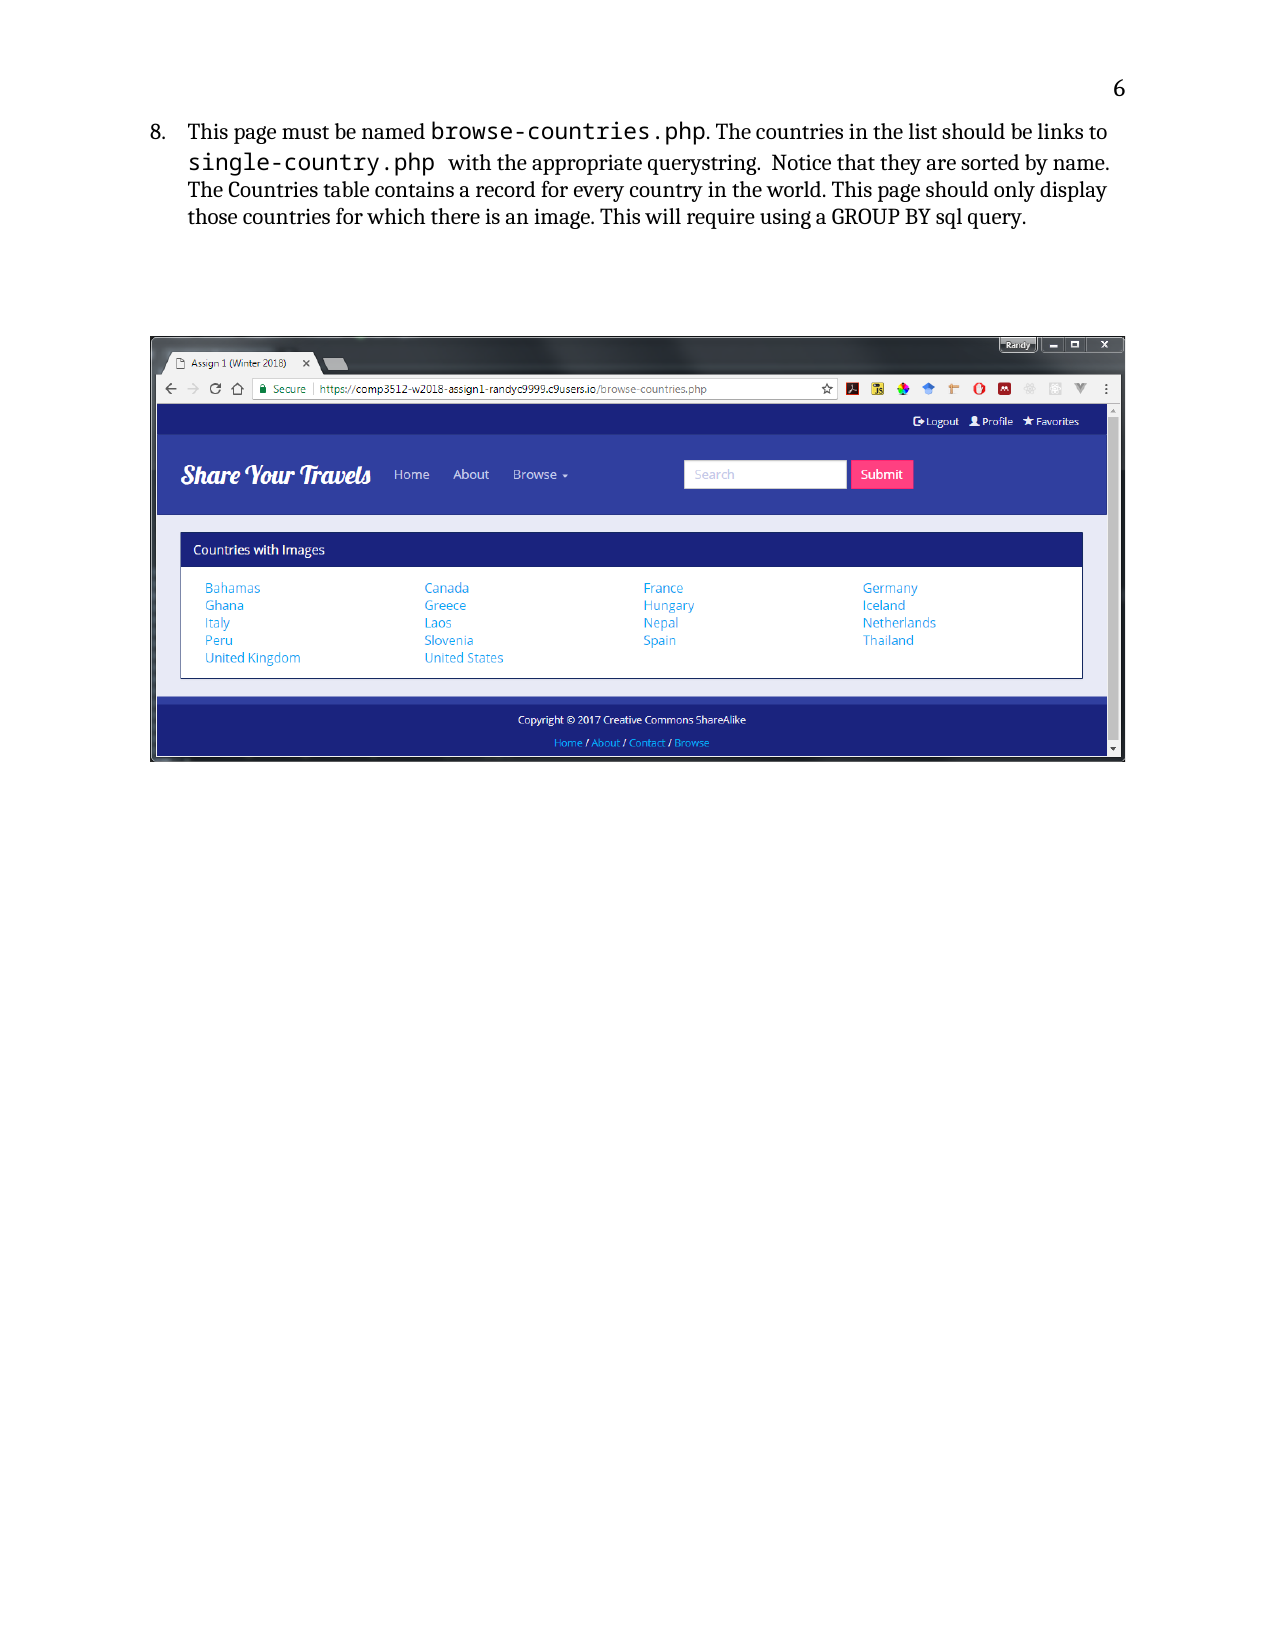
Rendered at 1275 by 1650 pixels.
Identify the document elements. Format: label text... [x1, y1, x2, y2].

picture [150, 336, 1125, 762]
list This page must be named browse-countries.php. The countries in the list should be links to single-country.php with the appropriate querystring. Notice that they are sorted by name. The Countries table contains a record for every country in the world. This page should only display those countries for which there is an image. This will require using a GROUP BY sql query. [150, 115, 1125, 285]
